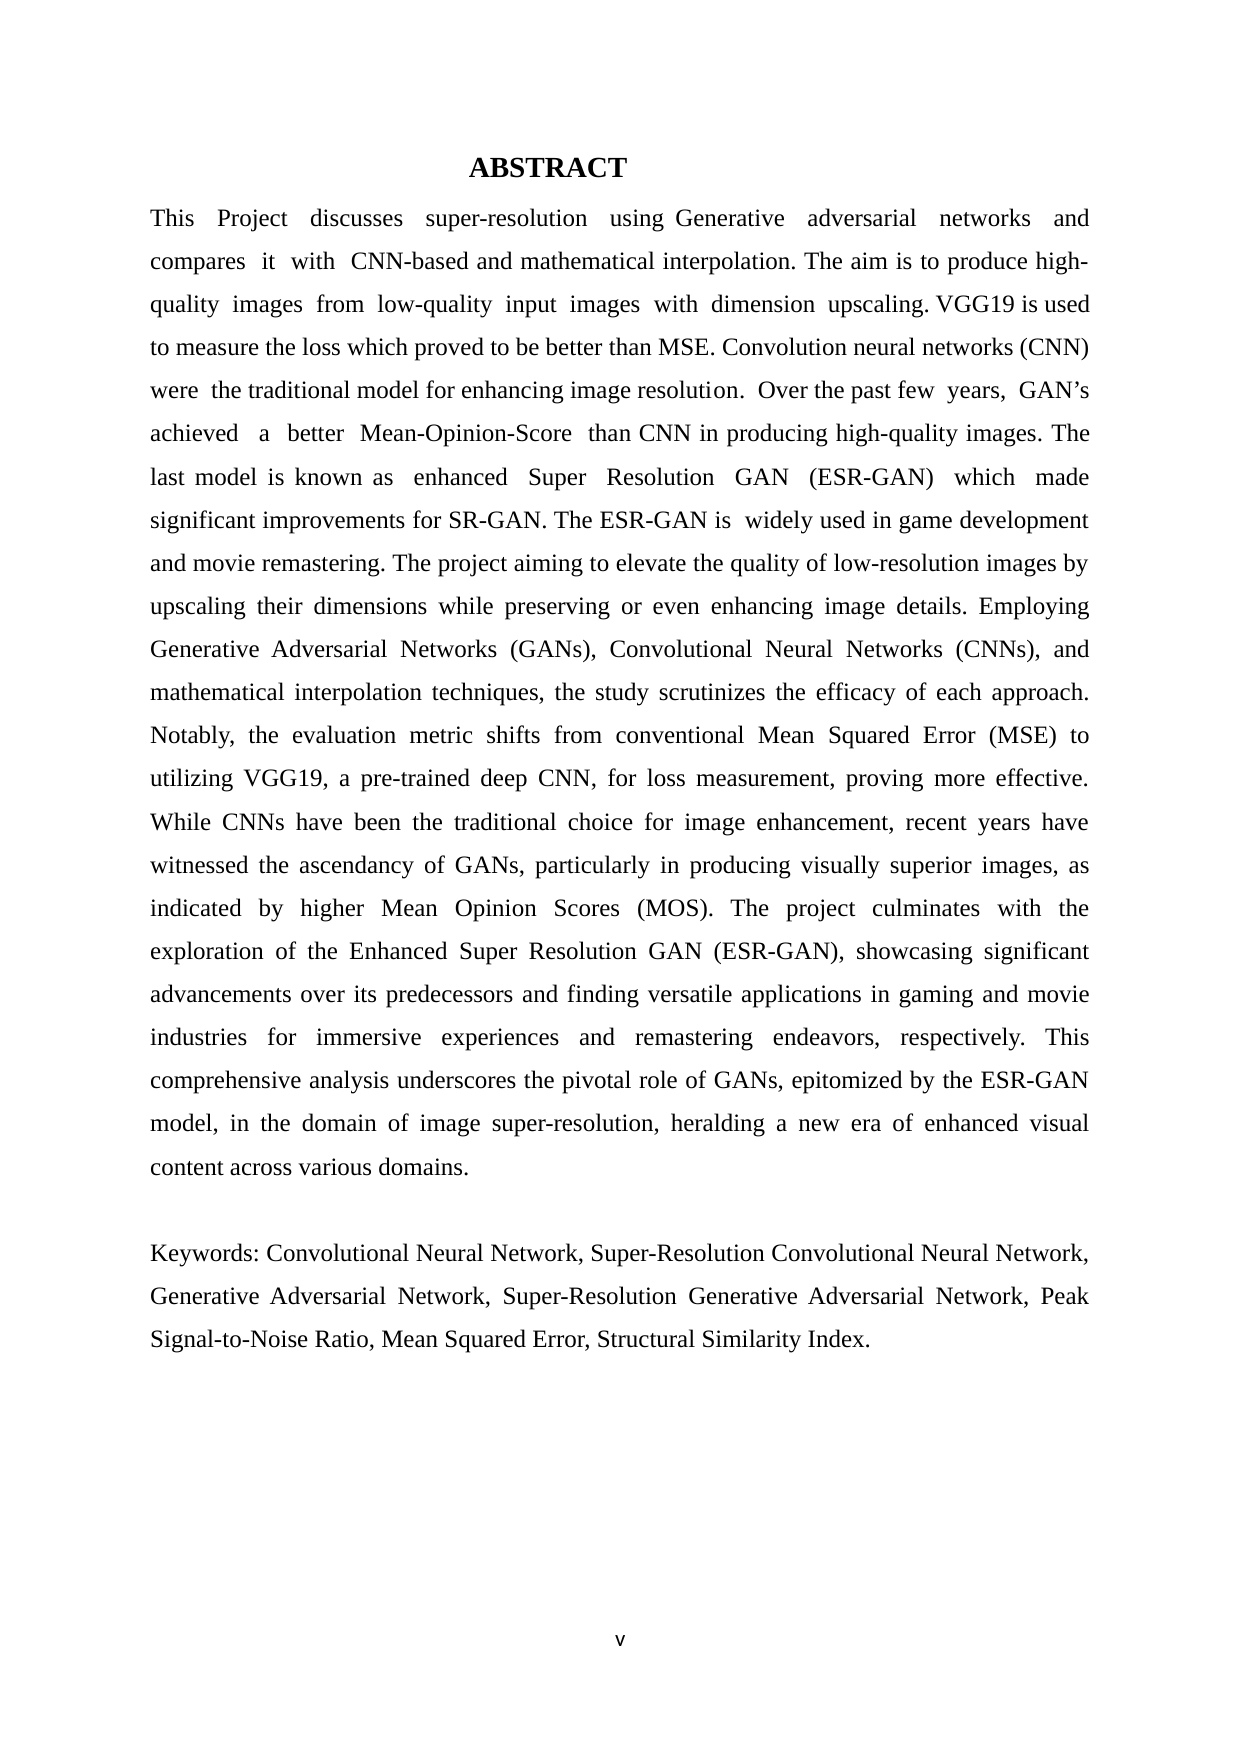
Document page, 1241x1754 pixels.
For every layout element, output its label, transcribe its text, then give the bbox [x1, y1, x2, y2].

text This Project discusses super-resolution using Generative adversarial networks and compares it with CNN-based and mathematical interpolation. The aim is to produce high-quality images from low-quality input images with dimension upscaling. VGG19 is used to measure the loss which proved to be better than MSE. Convolution neural networks (CNN) were the traditional model for enhancing image resolution. Over the past few years, GAN’s achieved a better Mean-Opinion-Score than CNN in producing high-quality images. The last model is known as enhanced Super Resolution GAN (ESR-GAN) which made significant improvements for SR-GAN. The ESR-GAN is widely used in game development and movie remastering. The project aiming to elevate the quality of low-resolution images by upscaling their dimensions while preserving or even enhancing image details. Employing Generative Adversarial Networks (GANs), Convolutional Neural Networks (CNNs), and mathematical interpolation techniques, the study scrutinizes the efficacy of each approach. Notably, the evaluation metric shifts from conventional Mean Squared Error (MSE) to utilizing VGG19, a pre-trained deep CNN, for loss measurement, proving more effective. While CNNs have been the traditional choice for image enhancement, recent years have witnessed the ascendancy of GANs, particularly in producing visually superior images, as indicated by higher Mean Opinion Scores (MOS). The project culminates with the exploration of the Enhanced Super Resolution GAN (ESR-GAN), showcasing significant advancements over its predecessors and finding versatile applications in gaming and movie industries for immersive experiences and remastering endeavors, respectively. This comprehensive analysis underscores the pivotal role of GANs, epitomized by the ESR-GAN model, in the domain of image super-resolution, heralding a new era of enhanced visual content across various domains. [150, 203, 1090, 1180]
text ABSTRACT [150, 150, 1090, 183]
text Keywords: Convolutional Neural Network, Super-Resolution Convolutional Neural Network, Generative Adversarial Network, Super-Resolution Generative Adversarial Network, Peak Signal-to-Noise Ratio, Mean Squared Error, Structural Similarity Index. [150, 1238, 1090, 1353]
